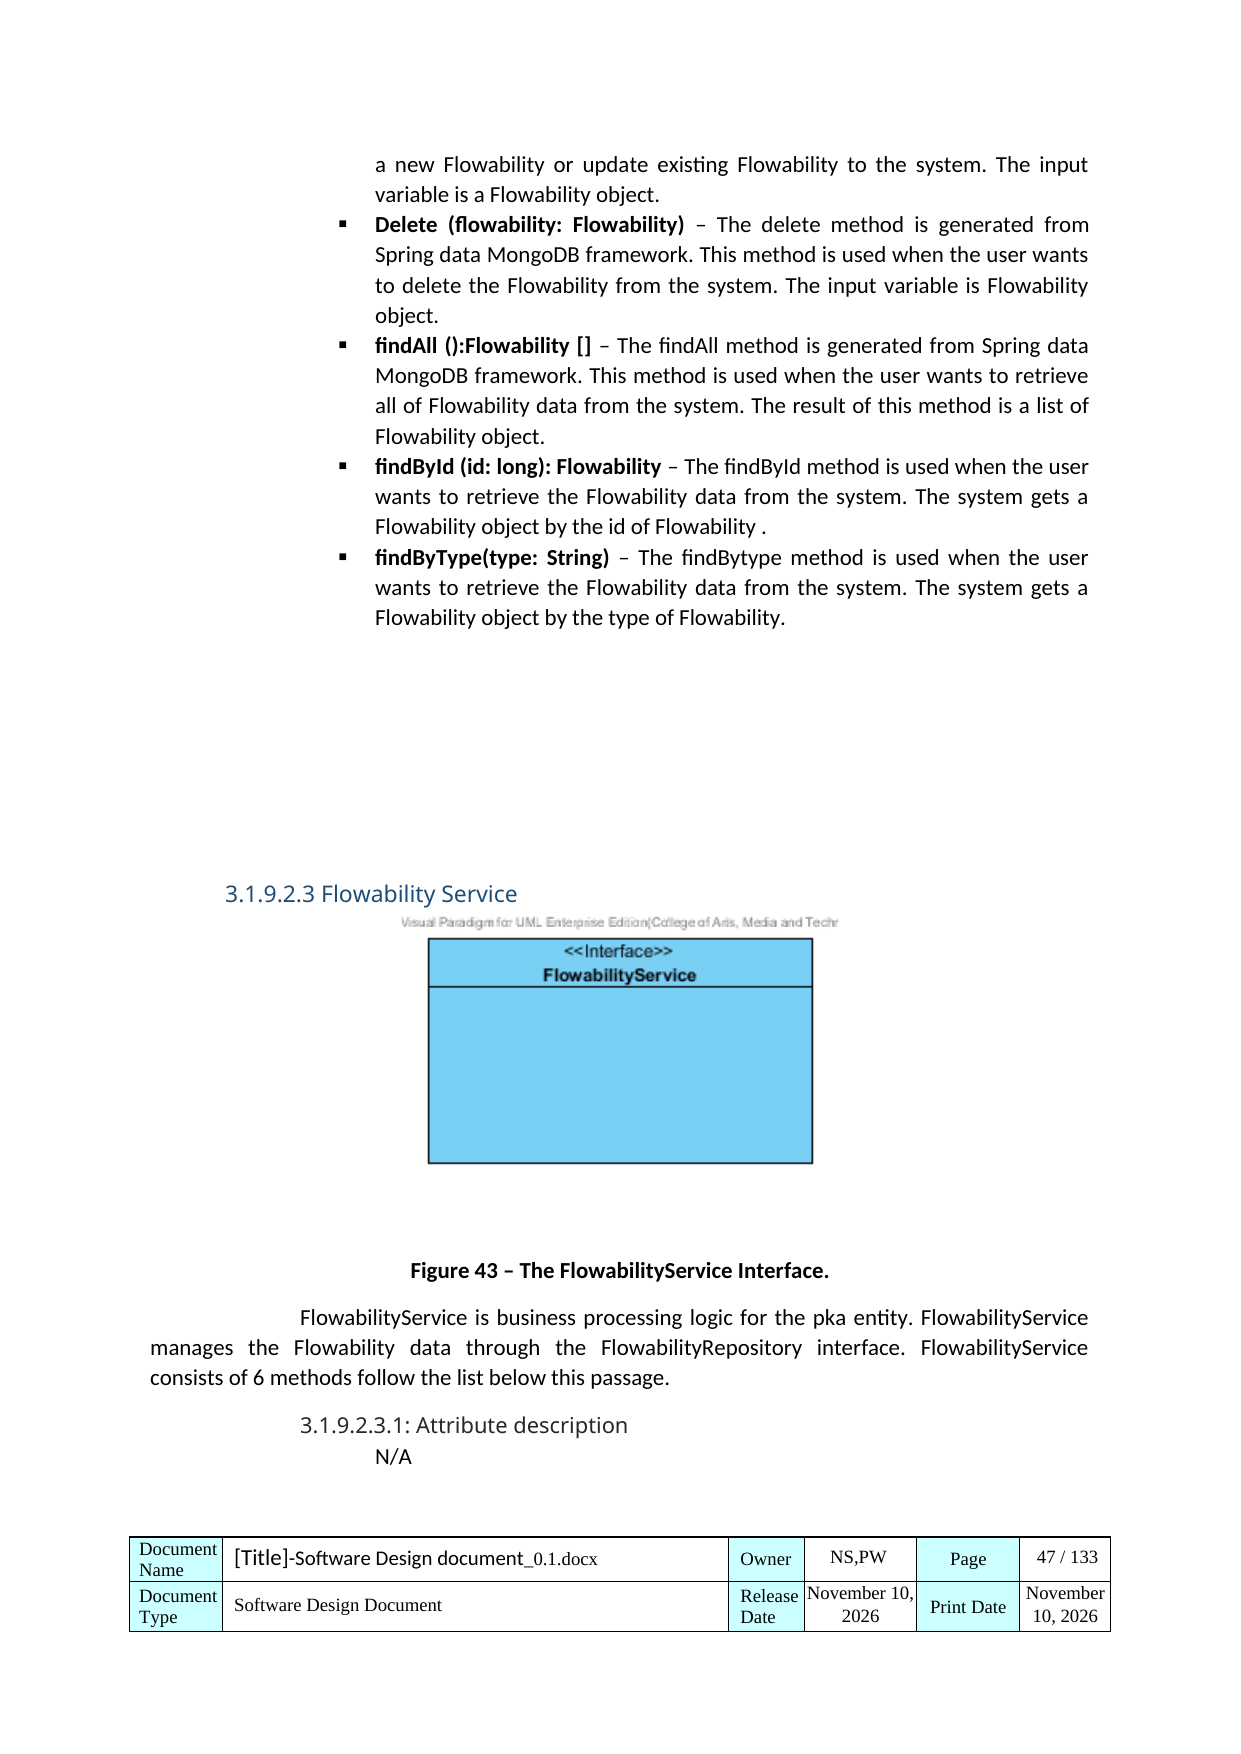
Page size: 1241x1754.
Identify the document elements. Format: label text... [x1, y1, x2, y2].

subtitle 3.1.9.2.3 Flowability Service [150, 878, 1090, 909]
list findByType(type: String) – The findBytype method is used when the user wants to retrieve the Flowability data from the system. The system gets a Flowability object by the type of Flowability. [337, 543, 1090, 631]
text Figure 43 – The FlowabilityService Interface. [150, 1256, 1090, 1284]
subtitle 3.1.9.2.3.1: Attribute description [225, 1410, 1090, 1440]
picture [401, 911, 839, 1190]
text FlowabilityService is business processing logic for the pka entity. FlowabilityService manages the Flowability data through the FlowabilityRepository interface. FlowabilityService consists of 6 methods follow the list below this passage. [150, 1303, 1090, 1391]
list findById (id: long): Flowability – The findById method is used when the user wants to retrieve the Flowability data from the system. The system gets a Flowability object by the id of Flowability . [337, 452, 1090, 541]
list Delete (flowability: Flowability) – The delete method is generated from Spring data MongoDB framework. This method is used when the user wants to delete the Flowability from the system. The input variable is Flowability object. [337, 210, 1090, 329]
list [337, 150, 1090, 208]
text N/A [150, 1442, 1090, 1470]
list findAll ():Flowability [] – The findAll method is generated from Spring data MongoDB framework. This method is used when the user wants to retrieve all of Flowability data from the system. The result of this method is a list of Flowability object. [337, 331, 1090, 450]
